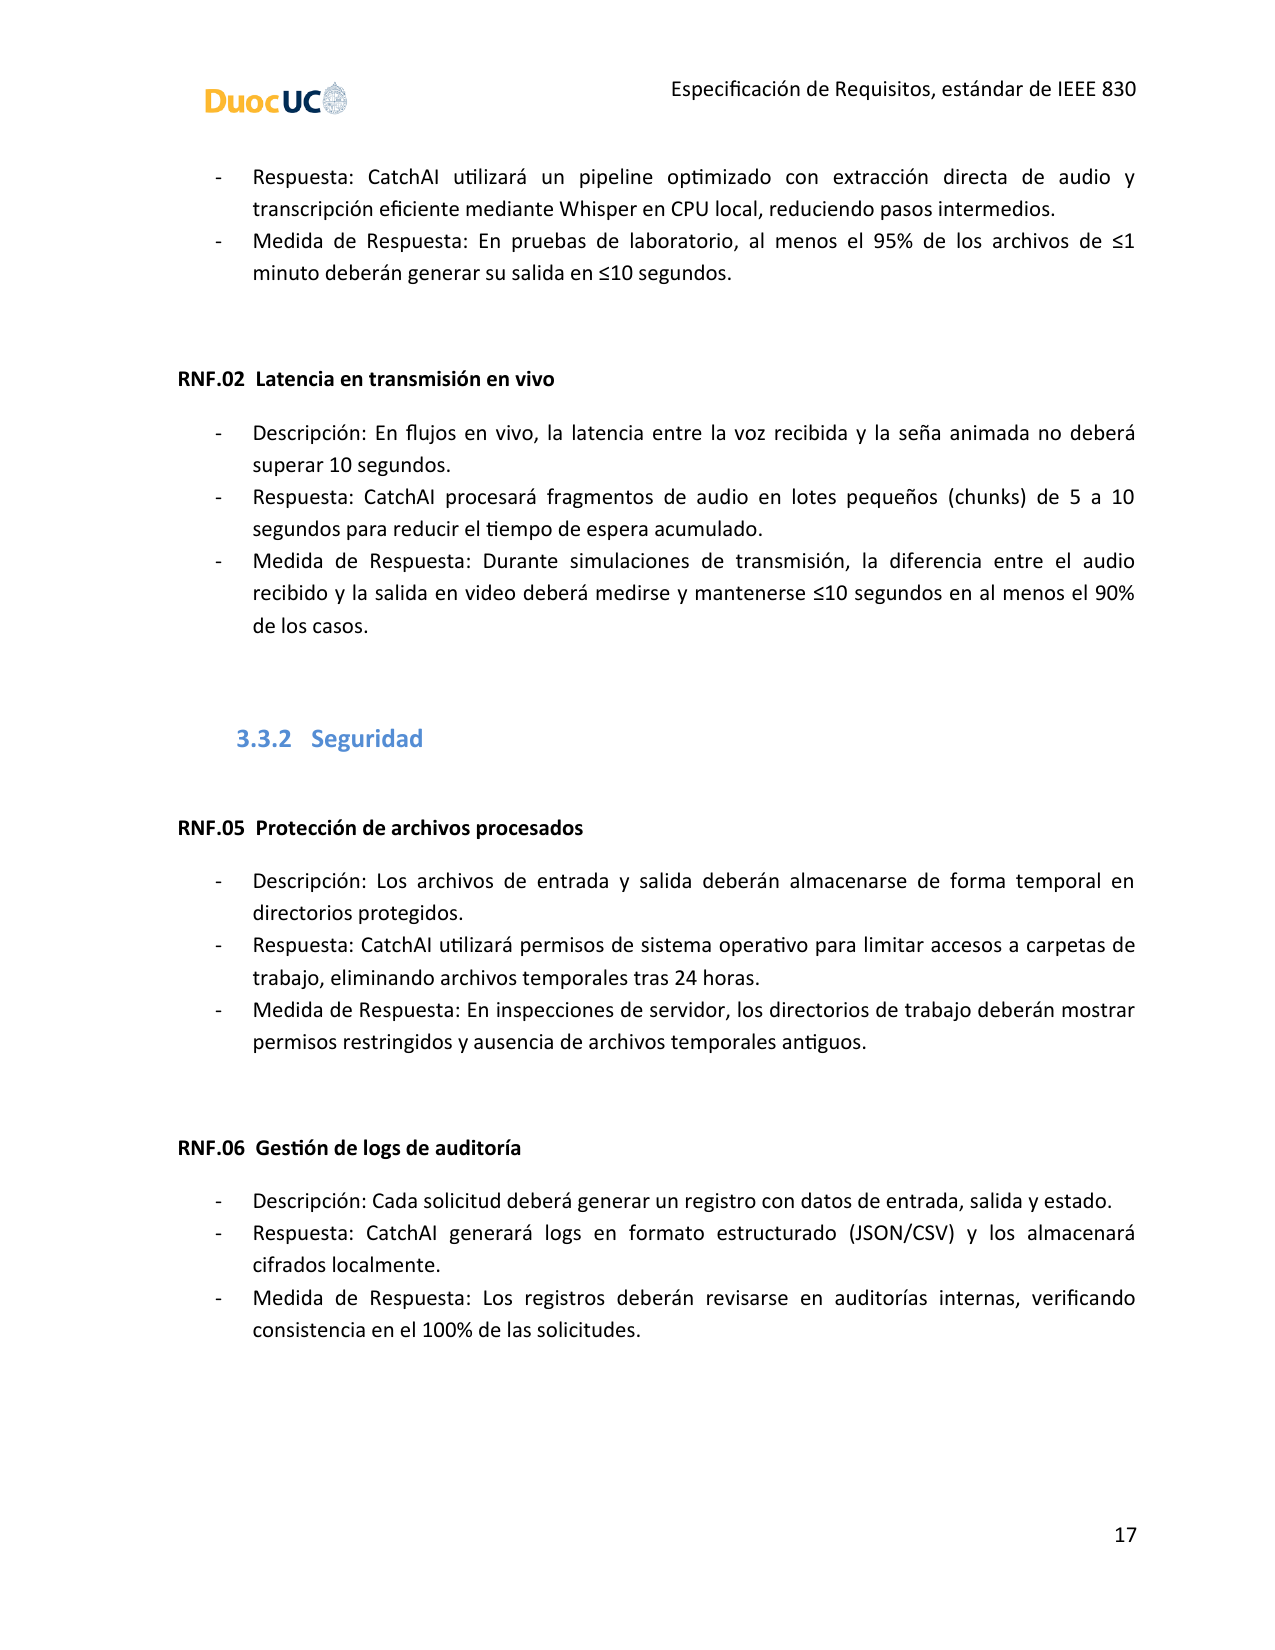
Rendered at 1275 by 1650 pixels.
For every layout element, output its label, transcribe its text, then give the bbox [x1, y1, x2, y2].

text RNF.02 Latencia en transmisión en vivo [177, 364, 1137, 393]
list Medida de Respuesta: Durante simulaciones de transmisión, la diferencia entre el audio recibido y la salida en video deberá medirse y mantenerse ≤10 segundos en al menos el 90% de los casos. [215, 546, 1137, 639]
list Descripción: Los archivos de entrada y salida deberán almacenarse de forma temporal en directorios protegidos. [215, 866, 1137, 926]
list Respuesta: CatchAI utilizará un pipeline optimizado con extracción directa de audio y transcripción eficiente mediante Whisper en CPU local, reduciendo pasos intermedios. [215, 162, 1137, 222]
list Respuesta: CatchAI utilizará permisos de sistema operativo para limitar accesos a carpetas de trabajo, eliminando archivos temporales tras 24 horas. [215, 931, 1137, 991]
list Medida de Respuesta: Los registros deberán revisarse en auditorías internas, verificando consistencia en el 100% de las solicitudes. [215, 1283, 1137, 1343]
subtitle 3.3.2 Seguridad [236, 721, 1137, 754]
text RNF.06 Gestión de logs de auditoría [177, 1133, 1137, 1161]
list Descripción: Cada solicitud deberá generar un registro con datos de entrada, salida y estado. [215, 1186, 1137, 1214]
list Medida de Respuesta: En pruebas de laboratorio, al menos el 95% de los archivos de ≤1 minuto deberán generar su salida en ≤10 segundos. [215, 226, 1137, 287]
list Respuesta: CatchAI generará logs en formato estructurado (JSON/CSV) y los almacenará cifrados localmente. [215, 1218, 1137, 1279]
list Medida de Respuesta: En inspecciones de servidor, los directorios de trabajo deberán mostrar permisos restringidos y ausencia de archivos temporales antiguos. [215, 995, 1137, 1055]
picture [198, 78, 352, 117]
list Descripción: En flujos en vivo, la latencia entre la voz recibida y la seña animada no deberá superar 10 segundos. [215, 418, 1137, 478]
text RNF.05 Protección de archivos procesados [177, 813, 1137, 841]
list Respuesta: CatchAI procesará fragmentos de audio en lotes pequeños (chunks) de 5 a 10 segundos para reducir el tiempo de espera acumulado. [215, 482, 1137, 542]
